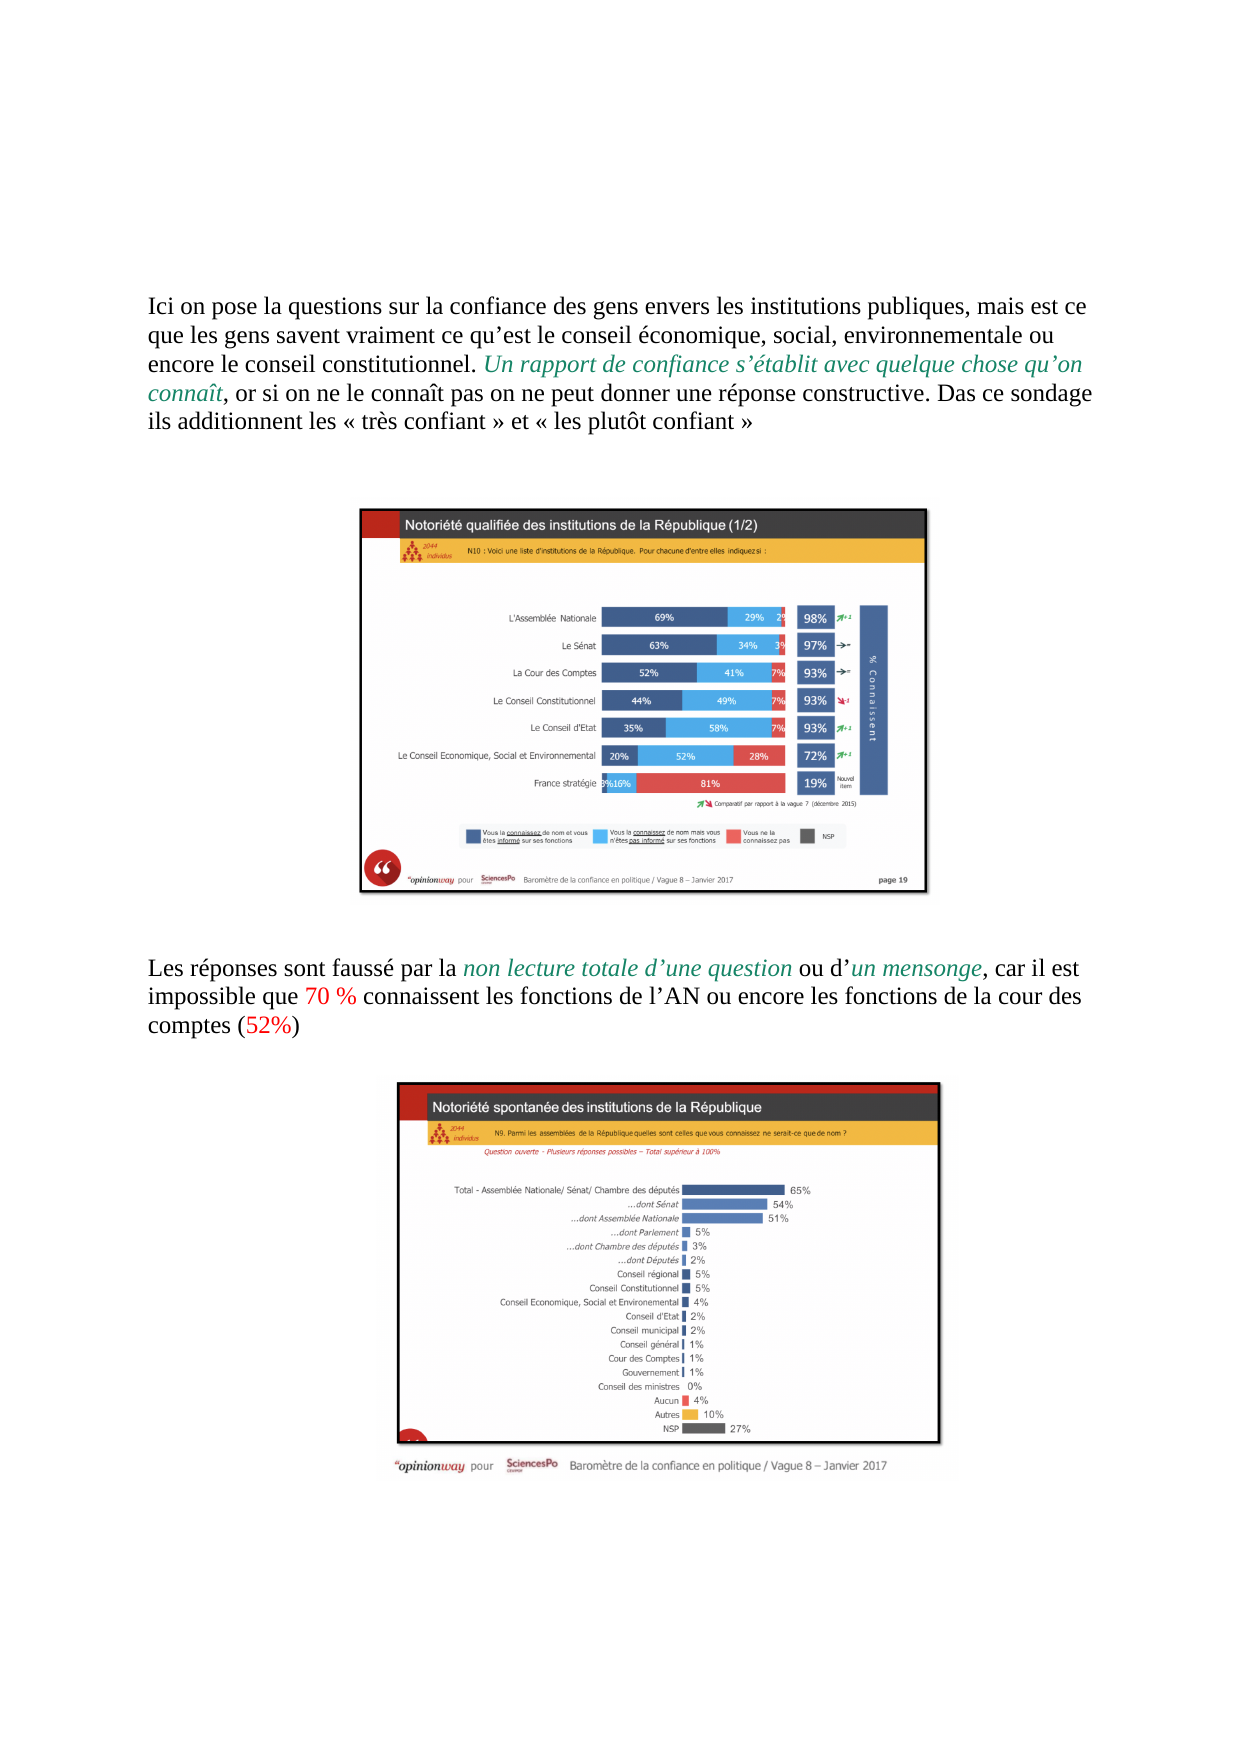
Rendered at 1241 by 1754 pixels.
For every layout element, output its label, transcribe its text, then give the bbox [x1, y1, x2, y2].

picture [349, 497, 940, 905]
text Les réponses sont faussé par la non lecture totale d’une question ou d’un mensonge, car il est impossible que 70 % connaissent les fonctions de l’AN ou encore les fonctions de la cour des comptes (52%) [148, 953, 1093, 1039]
text Ici on pose la questions sur la confiance des gens envers les institutions publiques, mais est ce que les gens savent vraiment ce qu’est le conseil économique, social, environnementale ou encore le conseil constitutionnel. Un rapport de confiance s’établit avec quelque chose qu’on connaît, or si on ne le connaît pas on ne peut donner une réponse constructive. Das ce sondage ils additionnent les « très confiant » et « les plutôt confiant » [148, 291, 1093, 435]
picture [375, 1075, 959, 1481]
